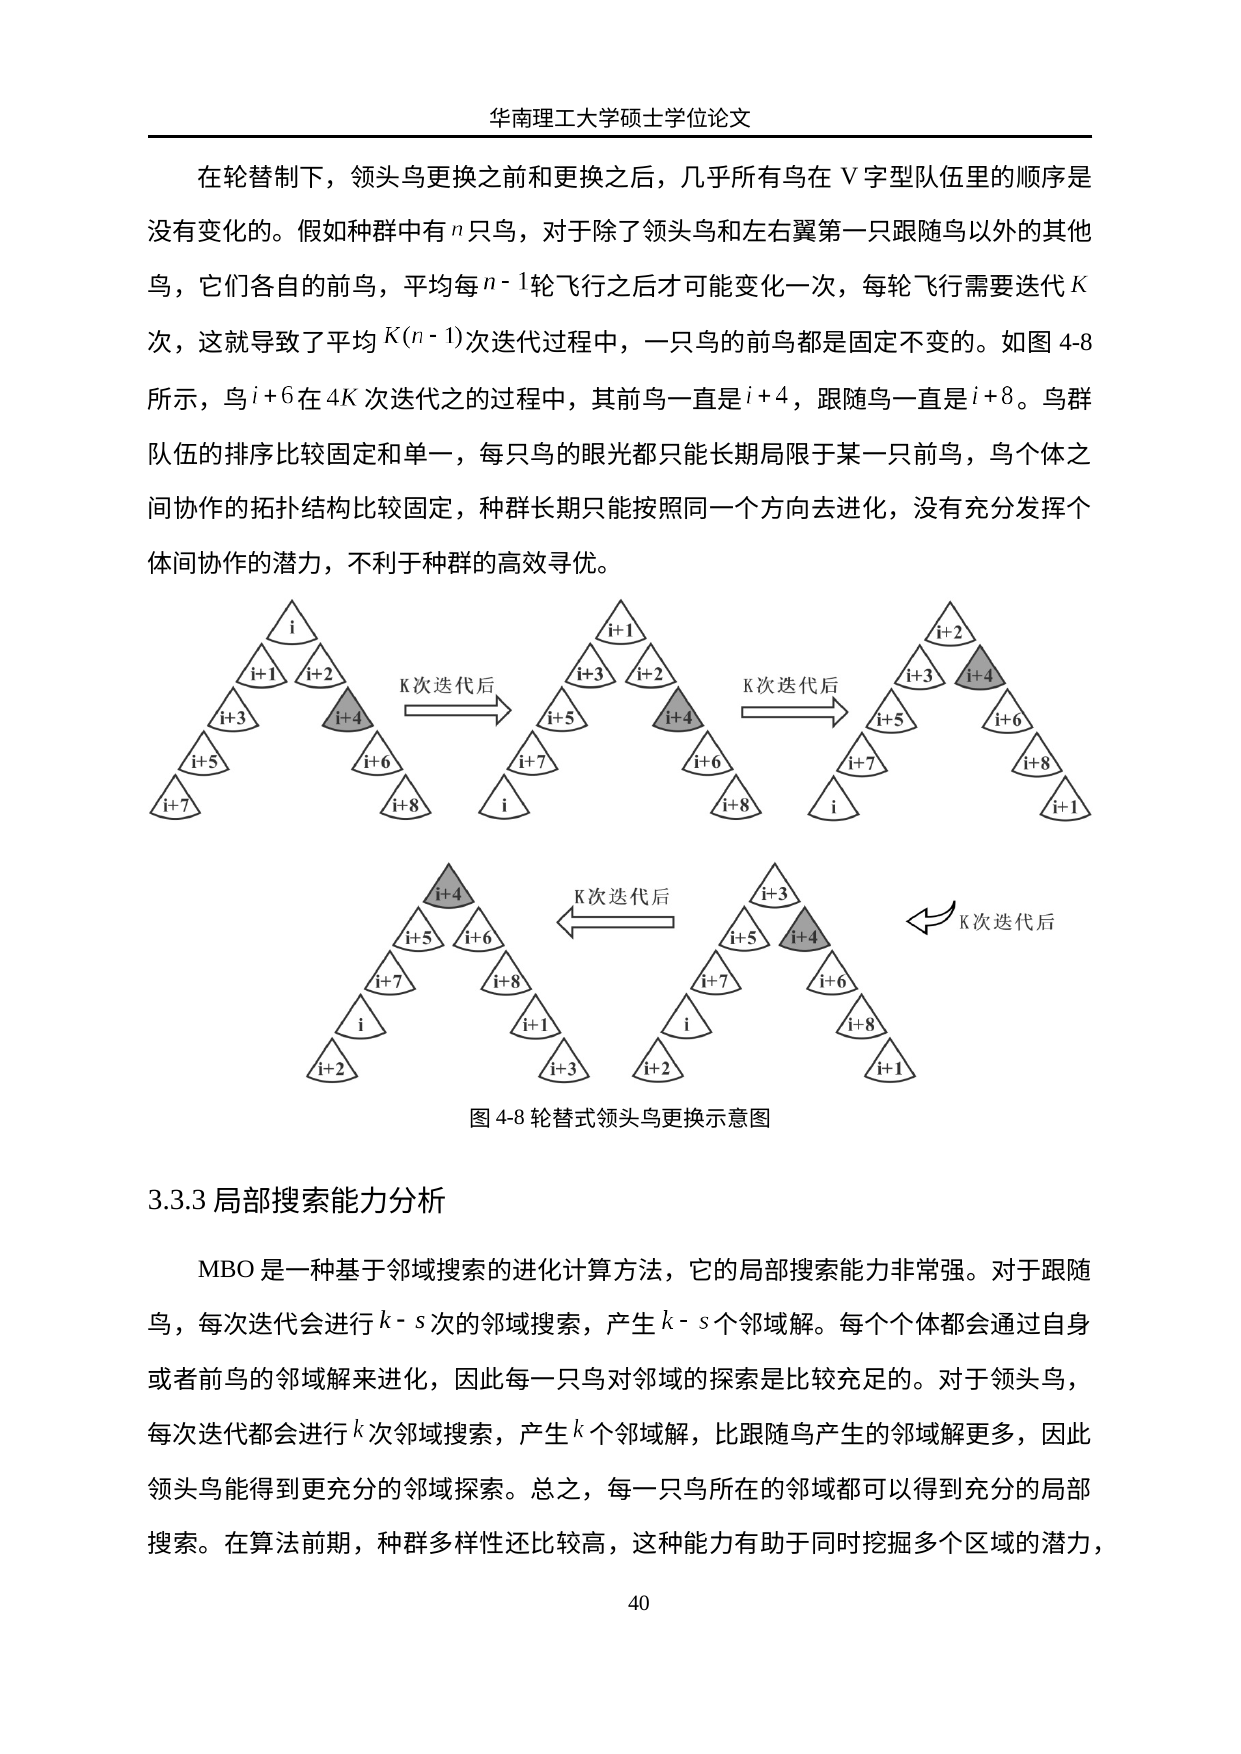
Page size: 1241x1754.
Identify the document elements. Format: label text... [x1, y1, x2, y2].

text 图4-8 轮替式领头鸟更换示意图 [148, 1101, 1092, 1132]
subtitle 3.3.3 局部搜索能力分析 [148, 1165, 1092, 1233]
picture [147, 597, 1093, 1087]
text 在轮替制下，领头鸟更换之前和更换之后，几乎所有鸟在V字型队伍里的顺序是没有变化的。假如种群中有只鸟，对于除了领头鸟和左右翼第一只跟随鸟以外的其他鸟，它们各自的前鸟，平均每轮飞行之后才可能变化一次，每轮飞行需要迭代次，这就导致了平均次迭代过程中，一只鸟的前鸟都是固定不变的。如图4-8所示，鸟在次迭代之的过程中，其前鸟一直是，跟随鸟一直是。鸟群队伍的排序比较固定和单一，每只鸟的眼光都只能长期局限于某一只前鸟，鸟个体之间协作的拓扑结构比较固定，种群长期只能按照同一个方向去进化，没有充分发挥个体间协作的潜力，不利于种群的高效寻优。 [148, 157, 1092, 579]
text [148, 1250, 1092, 1560]
